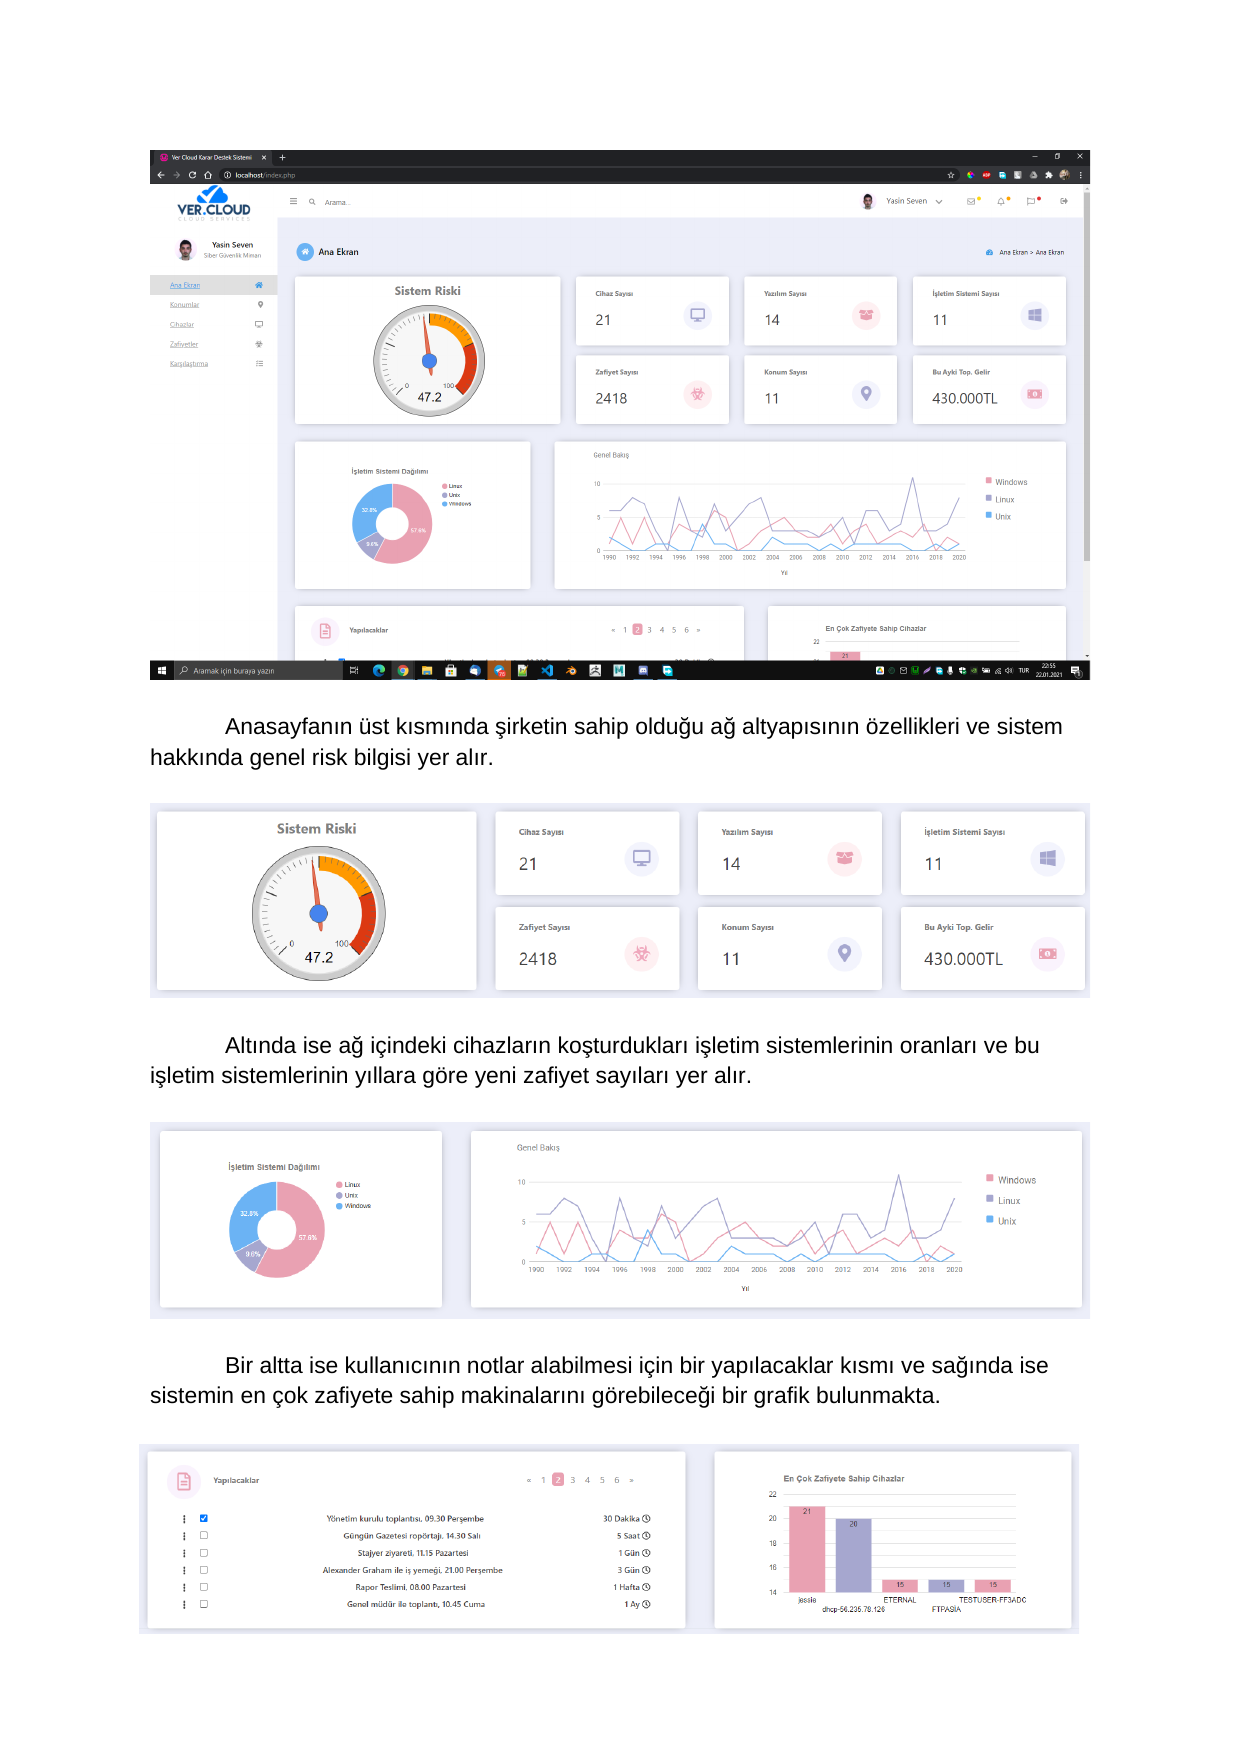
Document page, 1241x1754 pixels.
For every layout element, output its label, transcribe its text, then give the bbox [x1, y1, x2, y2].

text Anasayfanın üst kısmında şirketin sahip olduğu ağ altyapısının özellikleri ve sistem hakkında genel risk bilgisi yer alır. [150, 713, 1090, 770]
text Bir altta ise kullanıcının notlar alabilmesi için bir yapılacaklar kısmı ve sağında ise sistemin en çok zafiyete sahip makinalarını görebileceği bir grafik bulunmakta. [150, 1352, 1090, 1409]
picture [150, 150, 1091, 680]
picture [150, 803, 1091, 998]
text Altında ise ağ içindeki cihazların koşturdukları işletim sistemlerinin oranları ve bu işletim sistemlerinin yıllara göre yeni zafiyet sayıları yer alır. [150, 1032, 1090, 1088]
picture [150, 1122, 1091, 1319]
picture [139, 1444, 1080, 1634]
